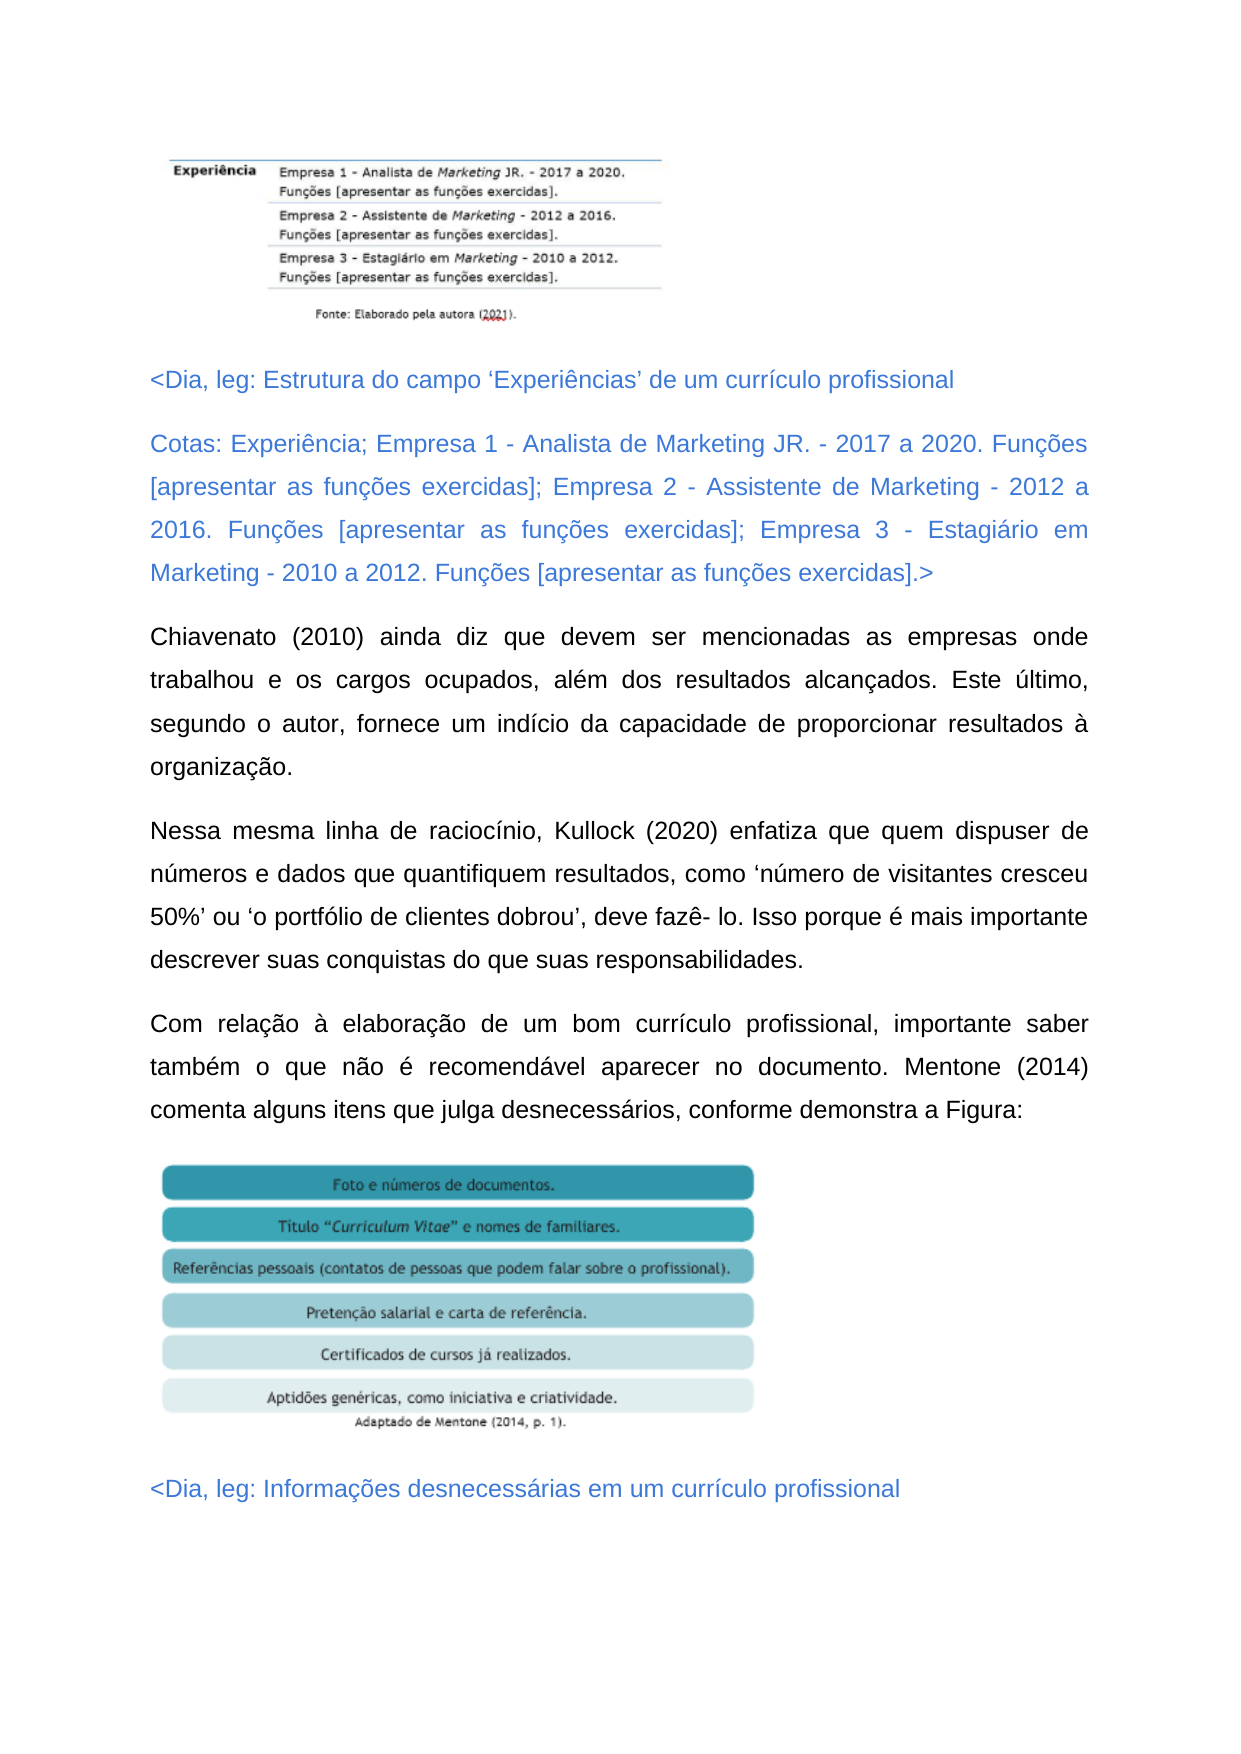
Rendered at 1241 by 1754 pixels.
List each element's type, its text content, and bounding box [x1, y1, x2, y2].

text <Dia, leg: Estrutura do campo ‘Experiências’ de um currículo profissional [150, 365, 1090, 394]
text Cotas: Experiência; Empresa 1 - Analista de Marketing JR. - 2017 a 2020. Funções [apresentar as funções exercidas]; Empresa 2 - Assistente de Marketing - 2012 a 2016. Funções [apresentar as funções exercidas]; Empresa 3 - Estagiário em Marketing - 2010 a 2012. Funções [apresentar as funções exercidas].> [150, 429, 1090, 587]
text Chiavenato (2010) ainda diz que devem ser mencionadas as empresas onde trabalhou e os cargos ocupados, além dos resultados alcançados. Este último, segundo o autor, fornece um indício da capacidade de proporcionar resultados à organização. [150, 622, 1090, 781]
picture [150, 150, 672, 332]
text <Dia, leg: Informações desnecessárias em um currículo profissional [150, 1474, 1090, 1503]
picture [150, 1159, 767, 1441]
text Nessa mesma linha de raciocínio, Kullock (2020) enfatiza que quem dispuser de números e dados que quantifiquem resultados, como ‘número de visitantes cresceu 50%’ ou ‘o portfólio de clientes dobrou’, deve fazê- lo. Isso porque é mais importante descrever suas conquistas do que suas responsabilidades. [150, 816, 1090, 974]
text Com relação à elaboração de um bom currículo profissional, importante saber também o que não é recomendável aparecer no documento. Mentone (2014) comenta alguns itens que julga desnecessários, conforme demonstra a Figura: [150, 1009, 1090, 1124]
